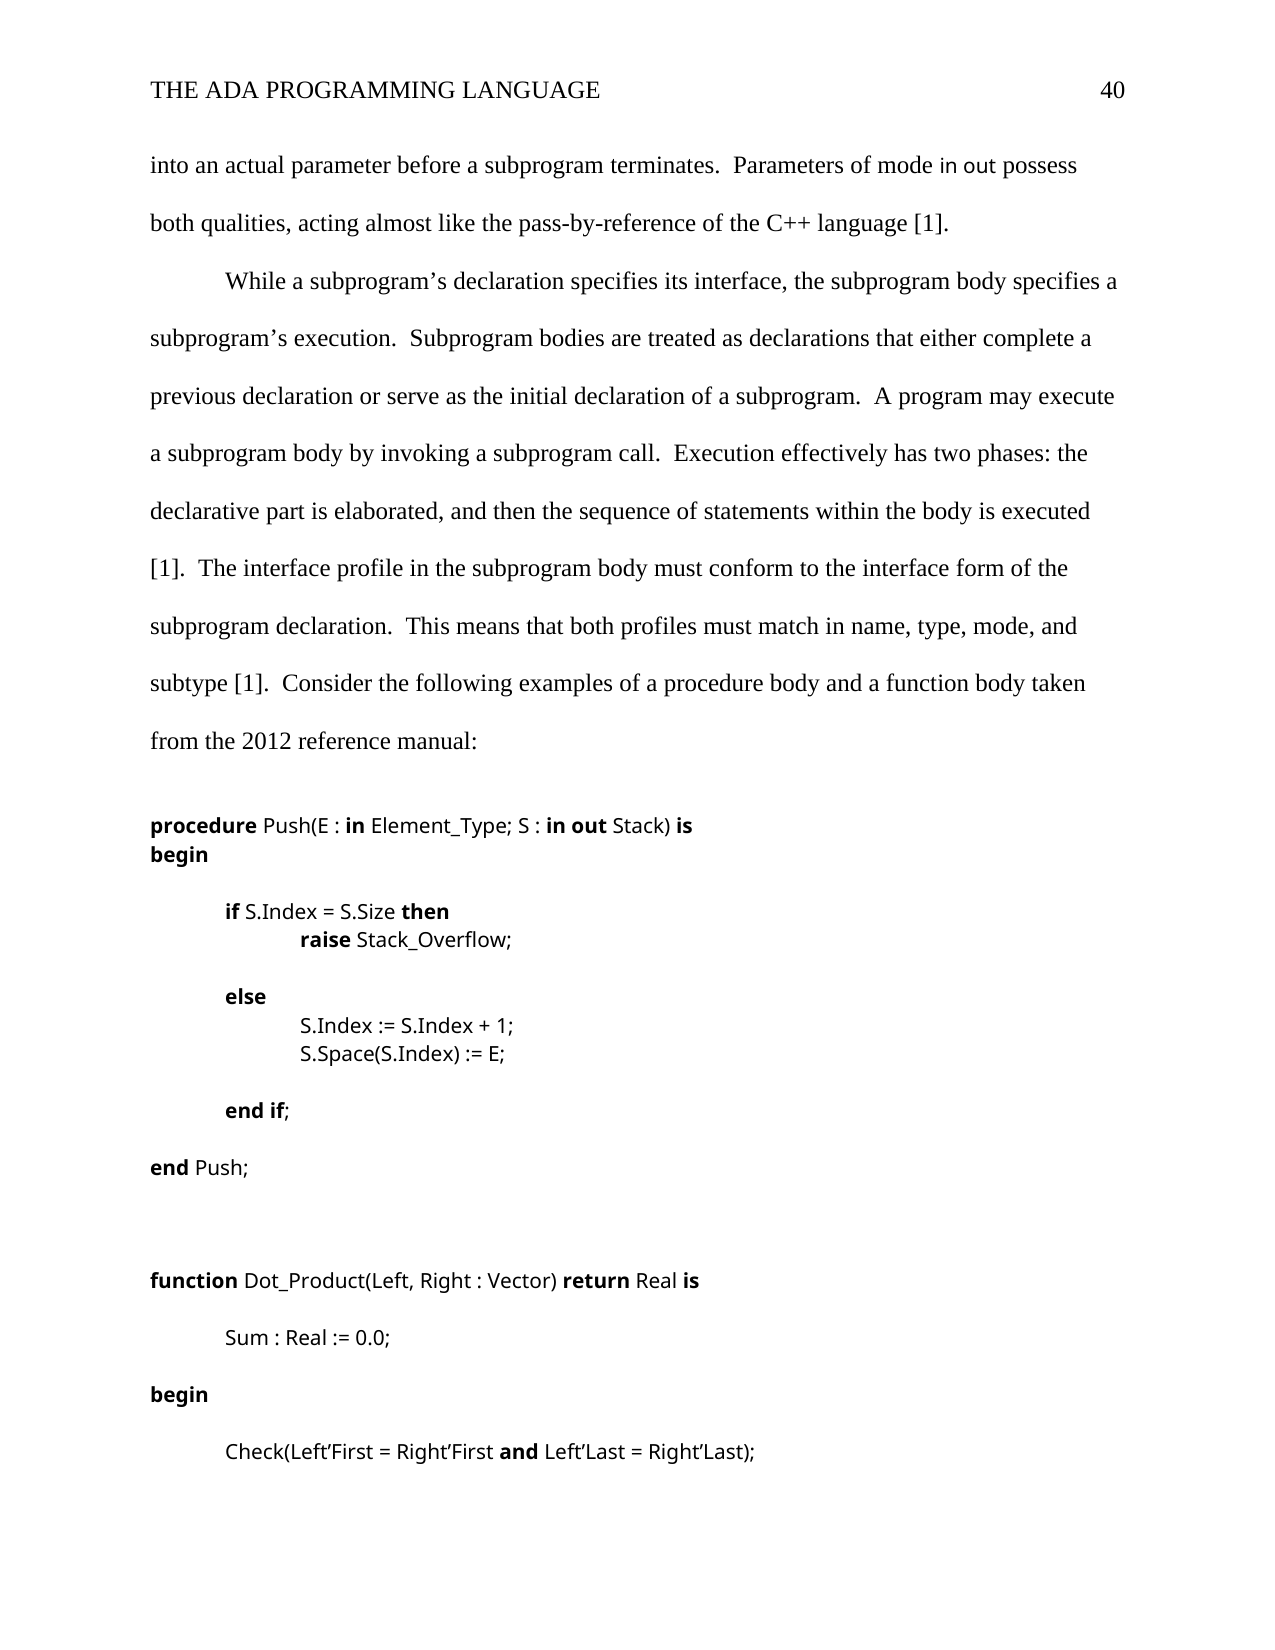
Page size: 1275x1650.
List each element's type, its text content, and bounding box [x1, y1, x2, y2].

text Check(Left’First = Right’First and Left’Last = Right’Last); [150, 1437, 1125, 1466]
text end if; [150, 1096, 1125, 1124]
text else [150, 982, 1125, 1011]
text While a subprogram’s declaration specifies its interface, the subprogram body specifies a subprogram’s execution. Subprogram bodies are treated as declarations that either complete a previous declaration or serve as the initial declaration of a subprogram. A program may execute a subprogram body by invoking a subprogram call. Execution effectively has two phases: the declarative part is elaborated, and then the sequence of statements within the body is executed [1]. The interface profile in the subprogram body must conform to the interface form of the subprogram declaration. This means that both profiles must match in name, type, mode, and subtype [1]. Consider the following examples of a procedure body and a function body taken from the 2012 reference manual: [150, 266, 1125, 754]
text raise Stack_Overflow; [150, 925, 1125, 954]
text if S.Index = S.Size then [150, 897, 1125, 925]
text begin [150, 840, 1125, 868]
text begin [150, 1380, 1125, 1409]
text procedure Push(E : in Element_Type; S : in out Stack) is [150, 812, 1125, 840]
text S.Index := S.Index + 1; [150, 1011, 1125, 1039]
text function Dot_Product(Left, Right : Vector) return Real is [150, 1267, 1125, 1295]
text S.Space(S.Index) := E; [150, 1039, 1125, 1068]
text end Push; [150, 1153, 1125, 1181]
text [150, 150, 1125, 237]
text Sum : Real := 0.0; [150, 1323, 1125, 1352]
